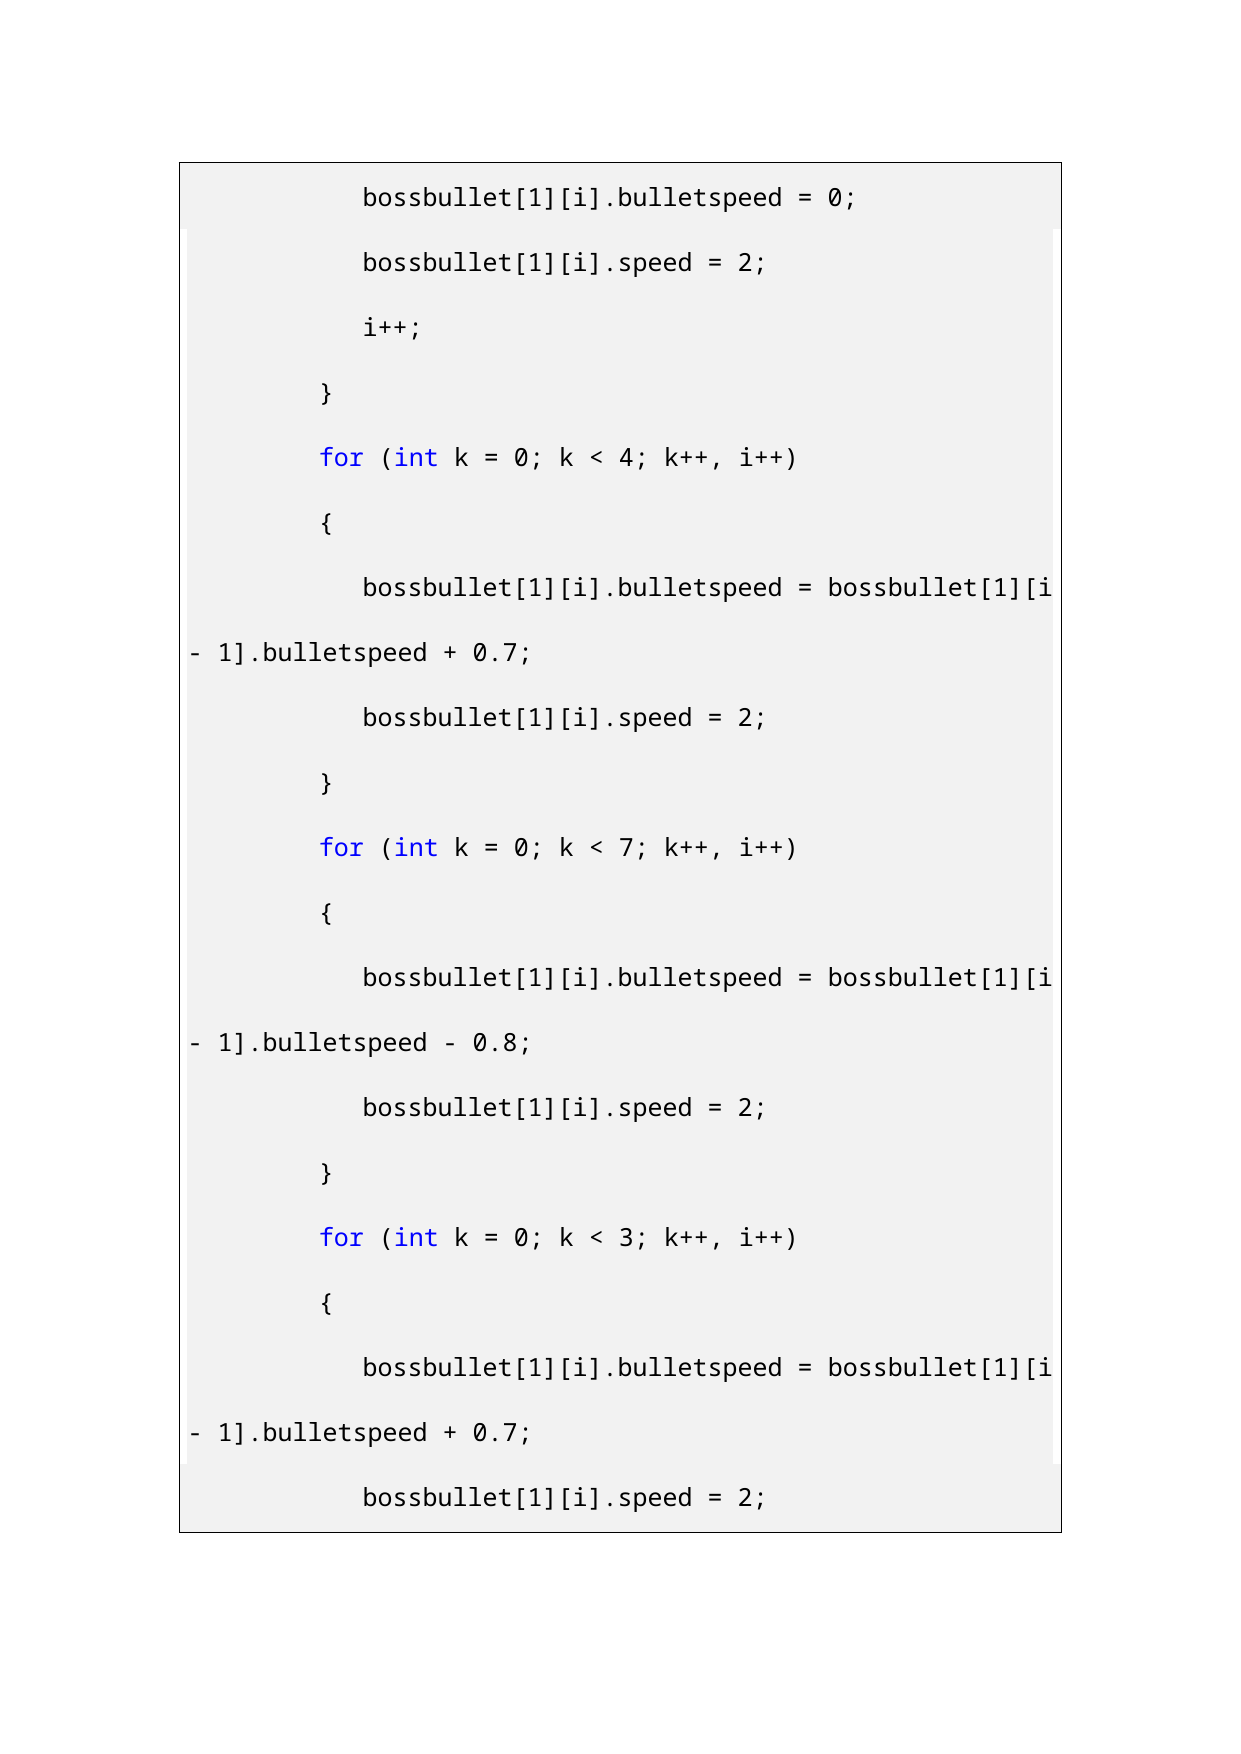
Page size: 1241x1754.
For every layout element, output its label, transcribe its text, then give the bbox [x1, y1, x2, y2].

text bossbullet[1][i].speed = 2; [187, 1074, 1053, 1139]
text bossbullet[1][i].speed = 2; [180, 1462, 1061, 1532]
text bossbullet[1][i].bulletspeed = bossbullet[1][i - 1].bulletspeed - 0.8; [187, 944, 1053, 1074]
text { [187, 489, 1053, 554]
text for (int k = 0; k < 3; k++, i++) [187, 1204, 1053, 1269]
text for (int k = 0; k < 4; k++, i++) [187, 424, 1053, 489]
text for (int k = 0; k < 7; k++, i++) [187, 814, 1053, 879]
text { [187, 879, 1053, 944]
text bossbullet[1][i].speed = 2; [187, 684, 1053, 749]
text bossbullet[1][i].bulletspeed = bossbullet[1][i - 1].bulletspeed + 0.7; [187, 1334, 1053, 1462]
text } [187, 1139, 1053, 1204]
text bossbullet[1][i].bulletspeed = bossbullet[1][i - 1].bulletspeed + 0.7; [187, 554, 1053, 684]
text { [187, 1269, 1053, 1334]
text bossbullet[1][i].bulletspeed = 0; [180, 163, 1061, 229]
text } [187, 749, 1053, 814]
text } [187, 359, 1053, 424]
text bossbullet[1][i].speed = 2; [187, 229, 1053, 294]
text i++; [187, 294, 1053, 359]
